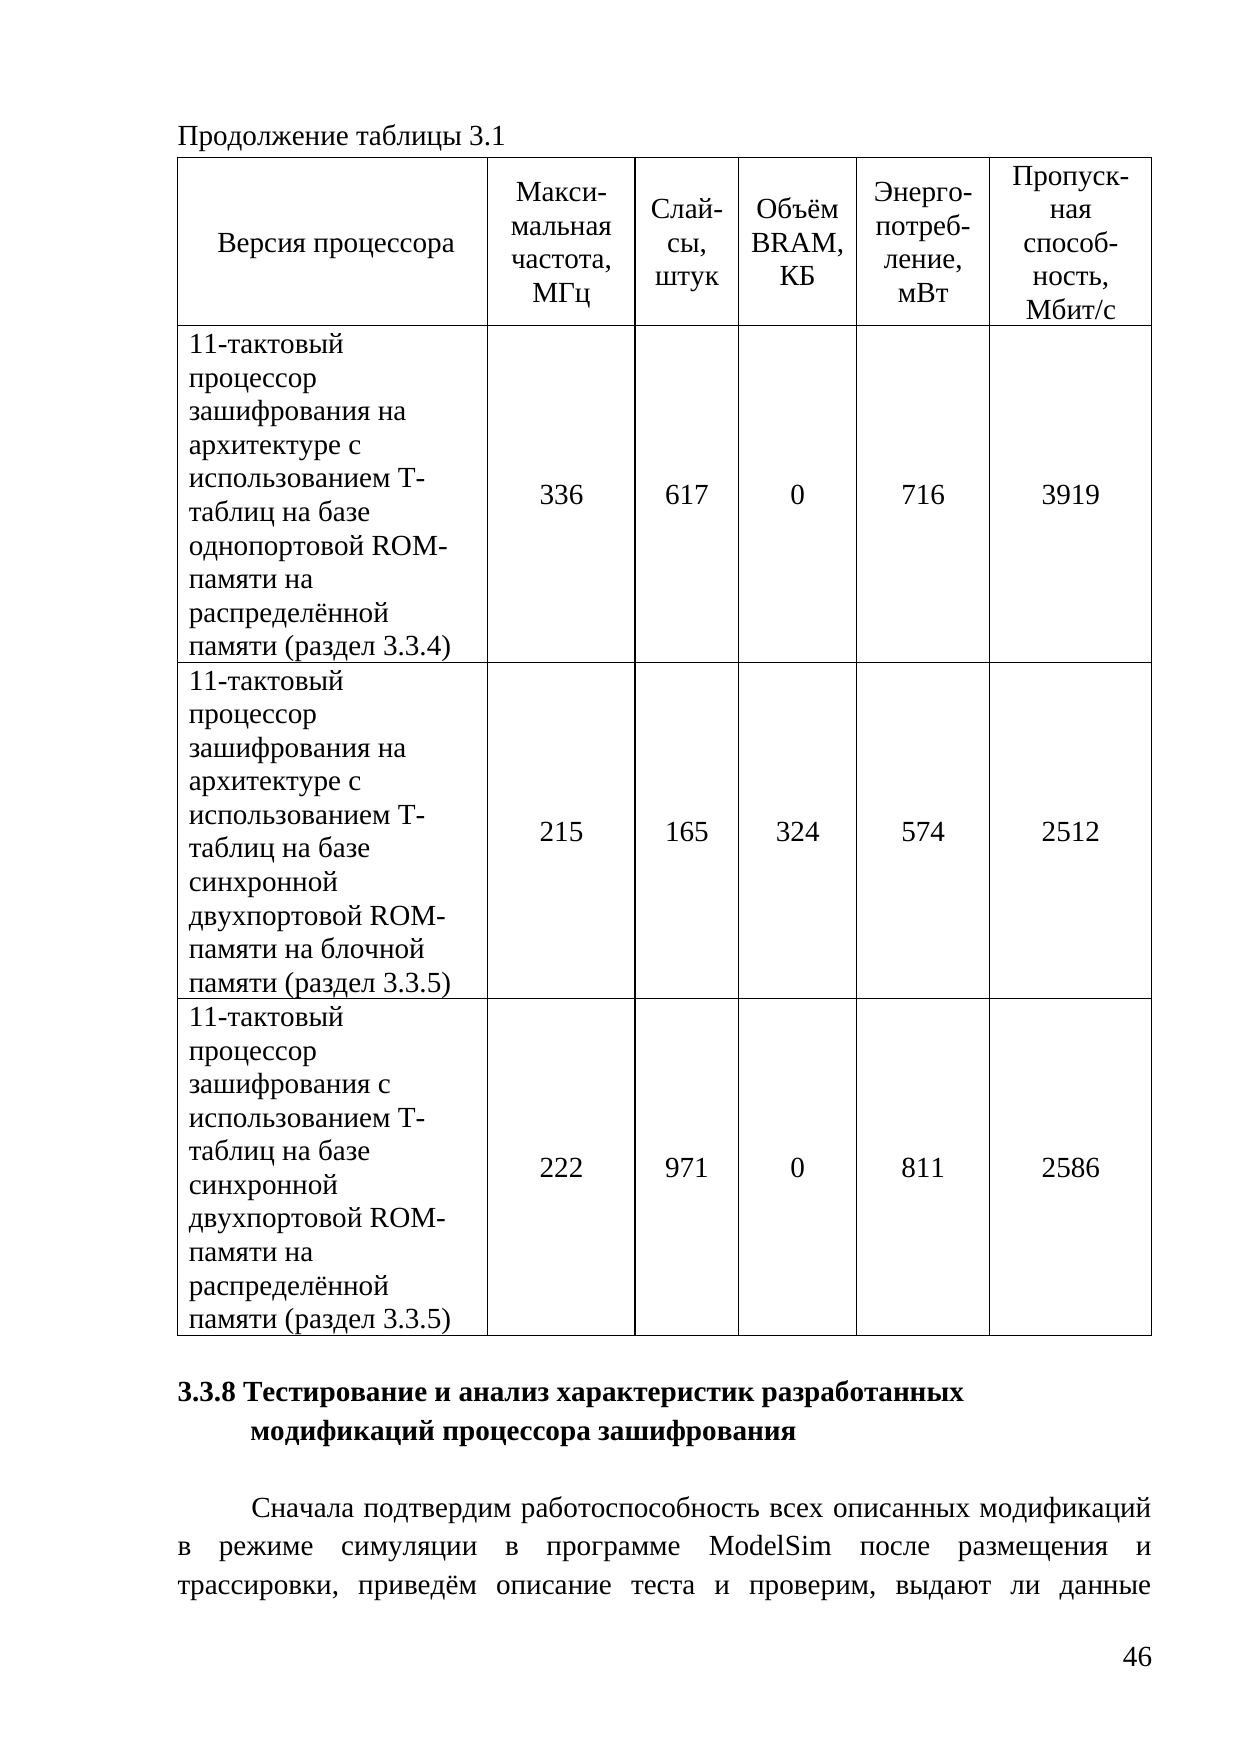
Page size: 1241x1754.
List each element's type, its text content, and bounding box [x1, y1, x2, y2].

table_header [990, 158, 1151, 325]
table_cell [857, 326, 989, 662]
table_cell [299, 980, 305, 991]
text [177, 1490, 1152, 1601]
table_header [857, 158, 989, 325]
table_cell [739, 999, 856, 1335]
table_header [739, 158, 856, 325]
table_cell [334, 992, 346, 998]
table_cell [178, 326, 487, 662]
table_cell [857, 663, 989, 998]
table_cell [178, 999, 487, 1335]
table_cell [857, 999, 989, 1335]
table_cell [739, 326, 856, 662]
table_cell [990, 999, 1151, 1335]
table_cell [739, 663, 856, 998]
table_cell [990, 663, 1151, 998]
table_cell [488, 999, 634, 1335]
text Продолжение таблицы 3.1 [177, 118, 1152, 152]
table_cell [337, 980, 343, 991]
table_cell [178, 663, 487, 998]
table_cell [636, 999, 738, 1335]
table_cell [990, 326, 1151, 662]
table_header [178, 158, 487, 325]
text 3.3.8 Тестирование и анализ характеристик разработанных [177, 1374, 1152, 1408]
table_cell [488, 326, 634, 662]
text модификаций процессора зашифрования [177, 1413, 1152, 1446]
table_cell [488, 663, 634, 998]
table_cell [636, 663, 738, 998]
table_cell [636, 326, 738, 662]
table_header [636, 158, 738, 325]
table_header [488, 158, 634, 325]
